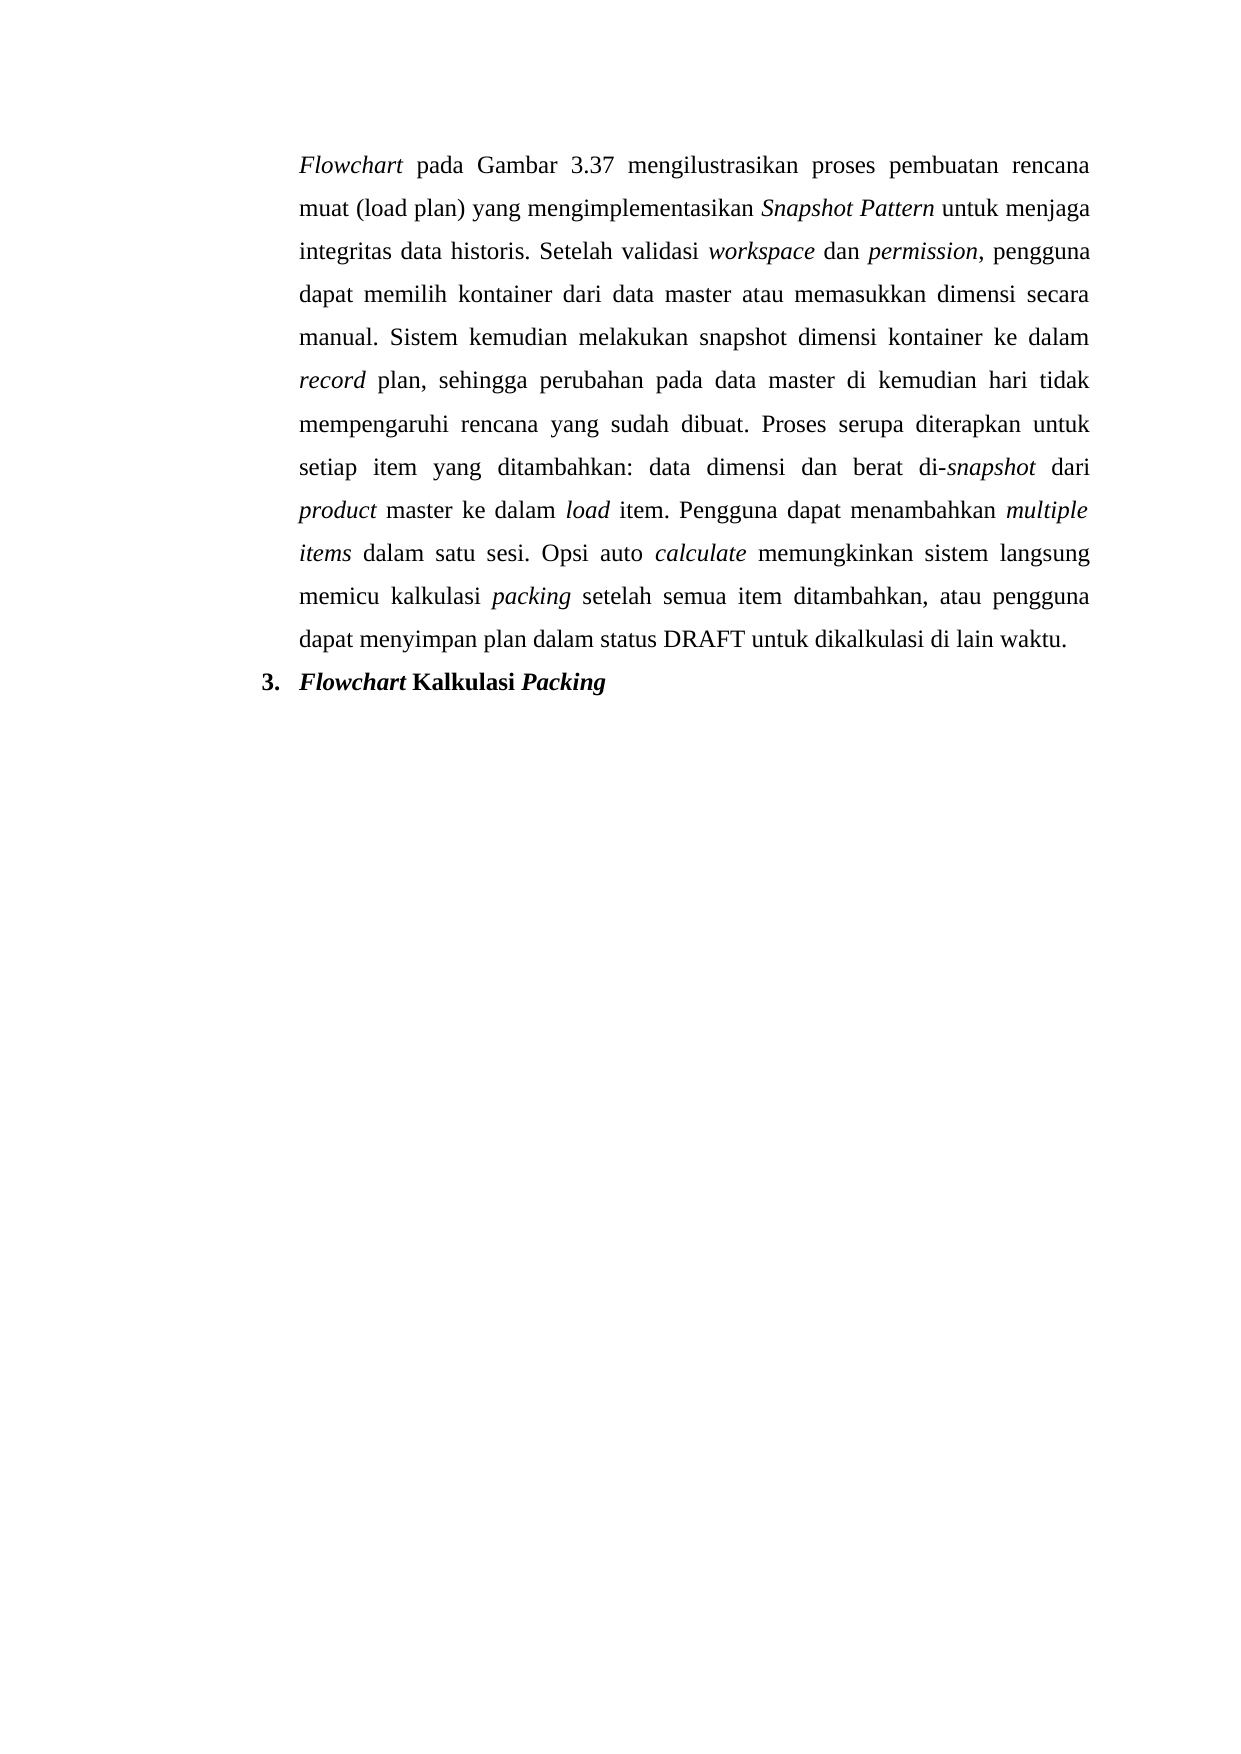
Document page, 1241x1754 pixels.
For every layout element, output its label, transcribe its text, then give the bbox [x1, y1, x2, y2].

list Flowchart pada Gambar 3.37 mengilustrasikan proses pembuatan rencana muat (load plan) yang mengimplementasikan Snapshot Pattern untuk menjaga integritas data historis. Setelah validasi workspace dan permission, pengguna dapat memilih kontainer dari data master atau memasukkan dimensi secara manual. Sistem kemudian melakukan snapshot dimensi kontainer ke dalam record plan, sehingga perubahan pada data master di kemudian hari tidak mempengaruhi rencana yang sudah dibuat. Proses serupa diterapkan untuk setiap item yang ditambahkan: data dimensi dan berat di-snapshot dari product master ke dalam load item. Pengguna dapat menambahkan multiple items dalam satu sesi. Opsi auto calculate memungkinkan sistem langsung memicu kalkulasi packing setelah semua item ditambahkan, atau pengguna dapat menyimpan plan dalam status DRAFT untuk dikalkulasi di lain waktu. [299, 150, 1090, 653]
list Flowchart Kalkulasi Packing [261, 667, 1090, 696]
